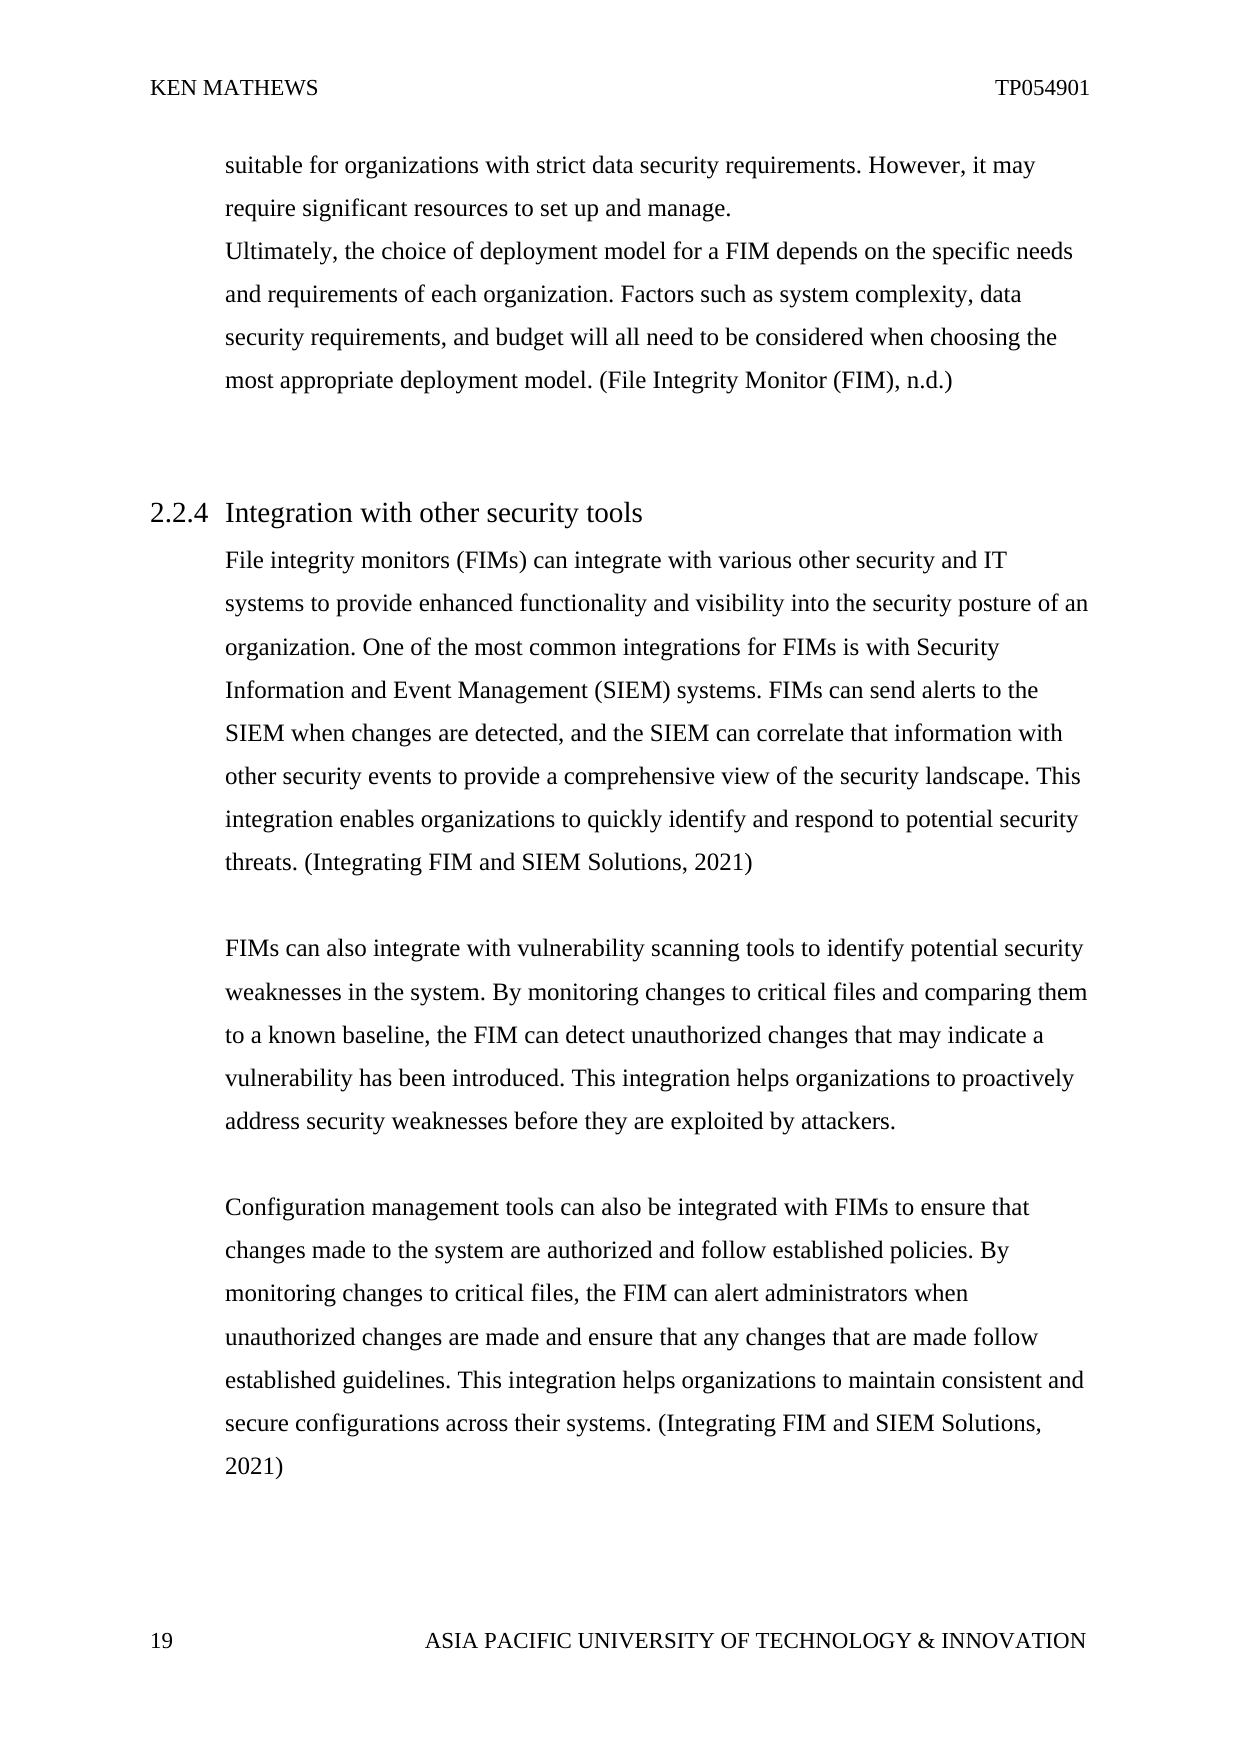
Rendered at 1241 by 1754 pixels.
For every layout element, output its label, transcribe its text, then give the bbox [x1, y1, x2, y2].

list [225, 150, 1090, 222]
list Configuration management tools can also be integrated with FIMs to ensure that changes made to the system are authorized and follow established policies. By monitoring changes to critical files, the FIM can alert administrators when unauthorized changes are made and ensure that any changes that are made follow established guidelines. This integration helps organizations to maintain consistent and secure configurations across their systems. (Integrating FIM and SIEM Solutions, 2021) [225, 1192, 1090, 1480]
list Ultimately, the choice of deployment model for a FIM depends on the specific needs and requirements of each organization. Factors such as system complexity, data security requirements, and budget will all need to be considered when choosing the most appropriate deployment model. (File Integrity Monitor (FIM), n.d.) [225, 236, 1090, 394]
list FIMs can also integrate with vulnerability scanning tools to identify potential security weaknesses in the system. By monitoring changes to critical files and comparing them to a known baseline, the FIM can detect unauthorized changes that may indicate a vulnerability has been introduced. This integration helps organizations to proactively address security weaknesses before they are exploited by attackers. [225, 933, 1090, 1135]
list Integration with other security tools [150, 495, 1090, 528]
list File integrity monitors (FIMs) can integrate with various other security and IT systems to provide enhanced functionality and visibility into the security posture of an organization. One of the most common integrations for FIMs is with Security Information and Event Management (SIEM) systems. FIMs can send alerts to the SIEM when changes are detected, and the SIEM can correlate that information with other security events to provide a comprehensive view of the security landscape. This integration enables organizations to quickly identify and respond to potential security threats. (Integrating FIM and SIEM Solutions, 2021) [225, 545, 1090, 876]
